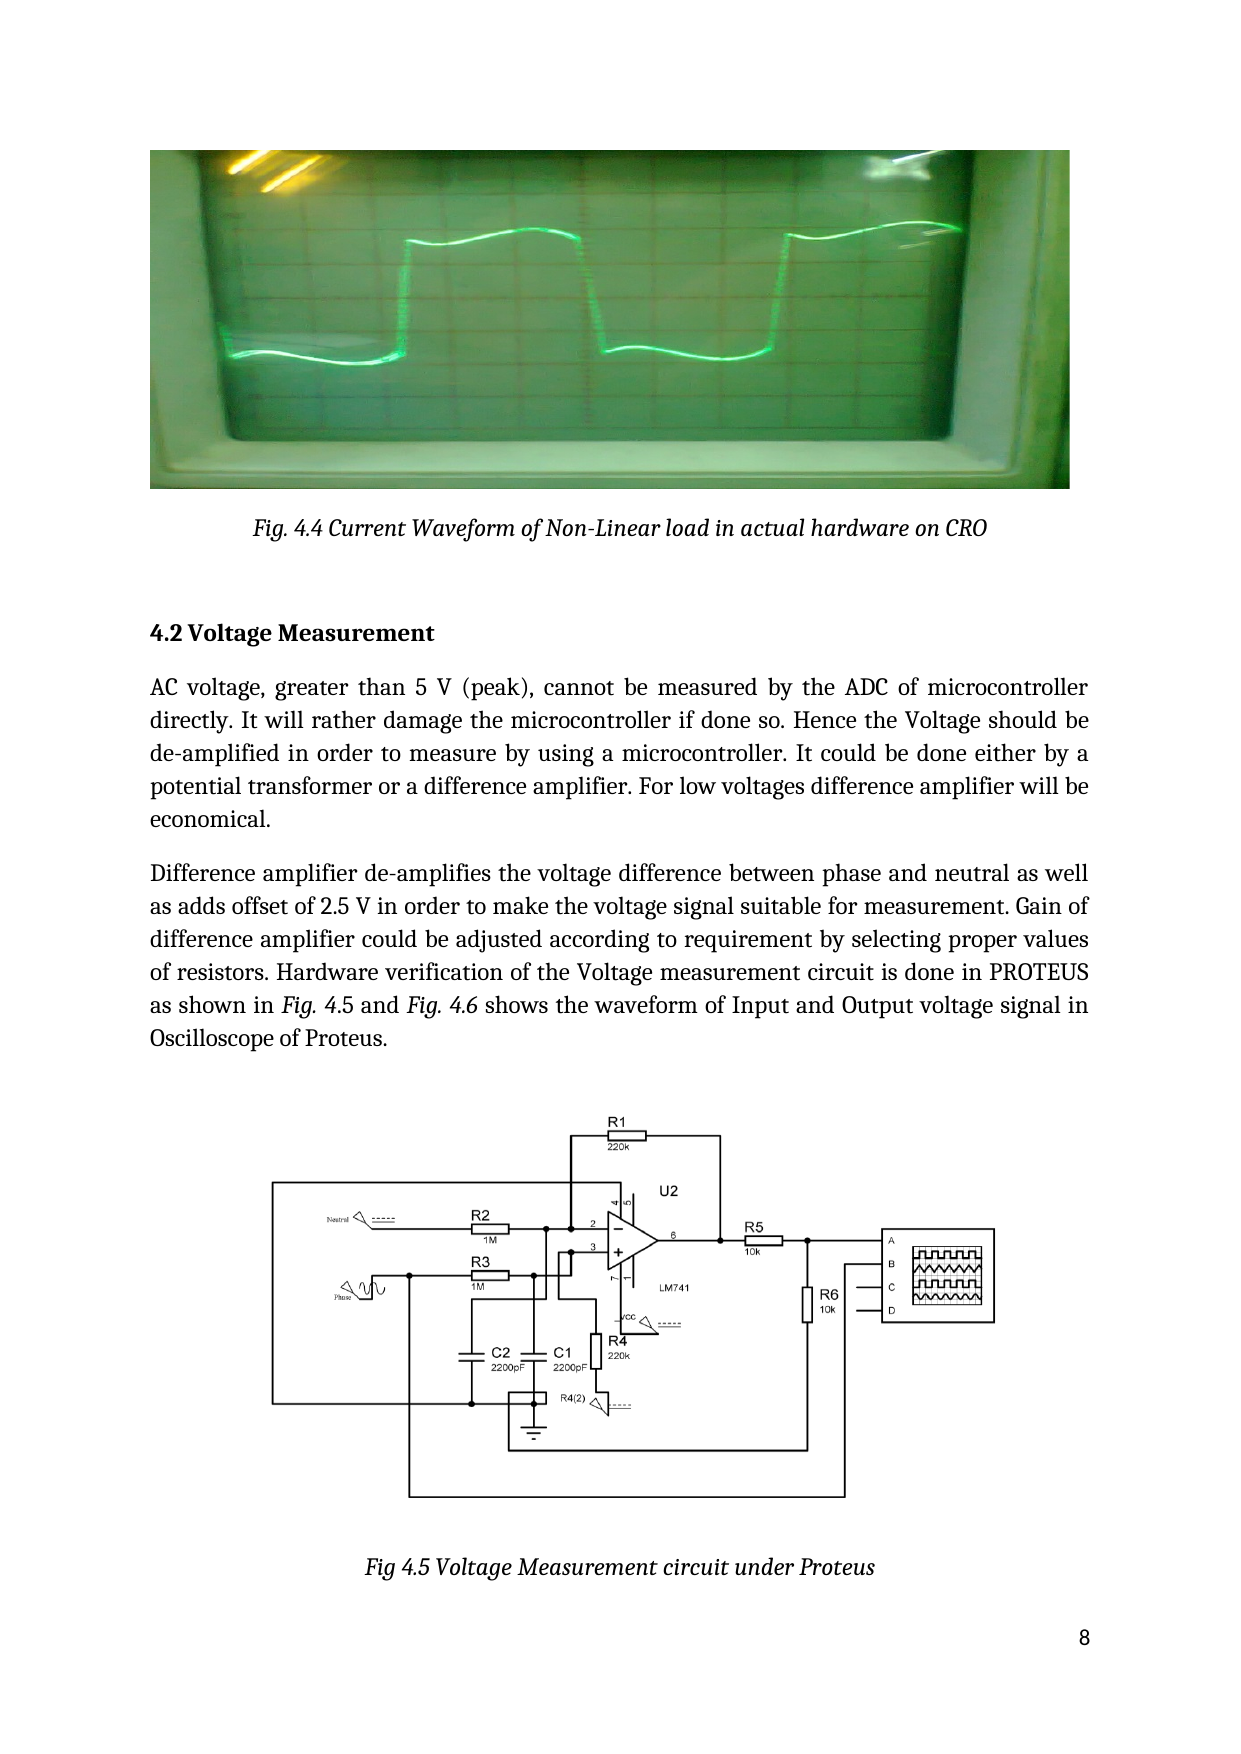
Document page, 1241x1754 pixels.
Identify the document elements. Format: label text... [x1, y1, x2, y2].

text 4.2 Voltage Measurement [150, 619, 1090, 648]
text Fig. 4.4 Current Waveform of Non-Linear load in actual hardware on CRO [150, 514, 1090, 543]
text Fig 4.5 Voltage Measurement circuit under Proteus [150, 1553, 1090, 1581]
text AC voltage, greater than 5 V (peak), cannot be measured by the ADC of microcontroller directly. It will rather damage the microcontroller if done so. Hence the Voltage should be de-amplified in order to measure by using a microcontroller. It could be done either by a potential transformer or a difference amplifier. For low voltages difference amplifier will be economical. [150, 673, 1090, 834]
text Difference amplifier de-amplifies the voltage difference between phase and neutral as well as adds offset of 2.5 V in order to make the voltage signal suitable for measurement. Gain of difference amplifier could be adjusted according to requirement by selecting proper values of resistors. Hardware verification of the Voltage measurement circuit is done in PROTEUS as shown in Fig. 4.5 and Fig. 4.6 shows the waveform of Input and Output voltage signal in Oscilloscope of Proteus. [150, 859, 1090, 1053]
picture [185, 1077, 1056, 1528]
picture [150, 150, 1070, 489]
